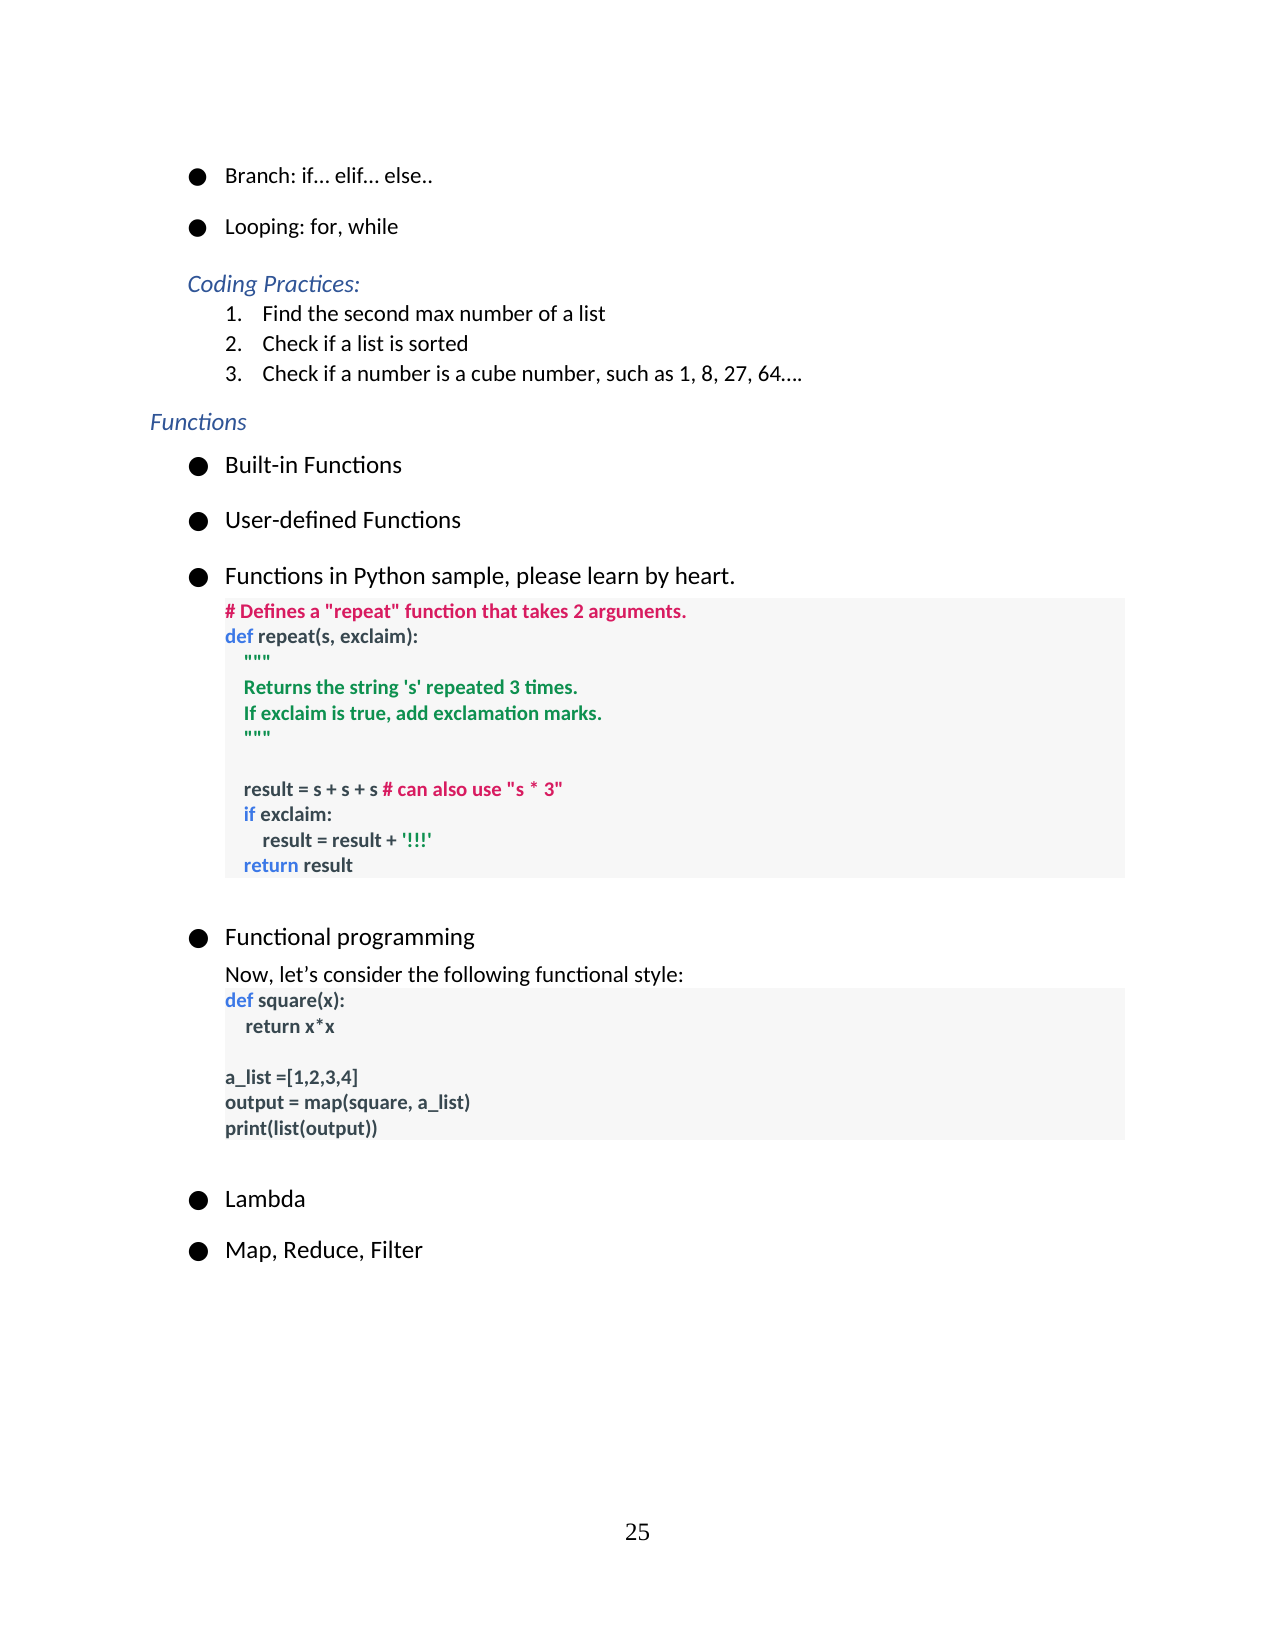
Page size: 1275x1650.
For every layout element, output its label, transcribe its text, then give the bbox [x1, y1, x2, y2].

text result = s + s + s # can also use "s * 3" if exclaim: result = result + '!!!' return result [225, 751, 1125, 878]
text print(list(output)) [225, 1115, 1125, 1140]
list Check if a list is sorted [225, 329, 1125, 357]
list Functional programming [187, 908, 1125, 960]
text return x*x [225, 1013, 1125, 1038]
text output = map(square, a_list) [225, 1089, 1125, 1115]
subtitle Functions [150, 406, 1125, 436]
list Built-in Functions [187, 436, 1125, 488]
list User-defined Functions [187, 492, 1125, 543]
list Map, Reduce, Filter [187, 1222, 1125, 1273]
list Looping: for, while [187, 201, 1125, 248]
list Functions in Python sample, please learn by heart. [187, 547, 1125, 598]
text # Defines a "repeat" function that takes 2 arguments. def repeat(s, exclaim): """ Returns the string 's' repeated 3 times. If exclaim is true, add exclamation marks. """ [225, 598, 1125, 751]
list Lambda [187, 1171, 1125, 1222]
list Find the second max number of a list [225, 299, 1125, 327]
text def square(x): [225, 988, 1125, 1013]
subtitle Coding Practices: [187, 268, 1125, 299]
text Now, let’s consider the following functional style: [225, 960, 1125, 988]
list Branch: if… elif… else.. [187, 150, 1125, 197]
list Check if a number is a cube number, such as 1, 8, 27, 64…. [225, 359, 1125, 387]
text a_list =[1,2,3,4] [225, 1064, 1125, 1089]
